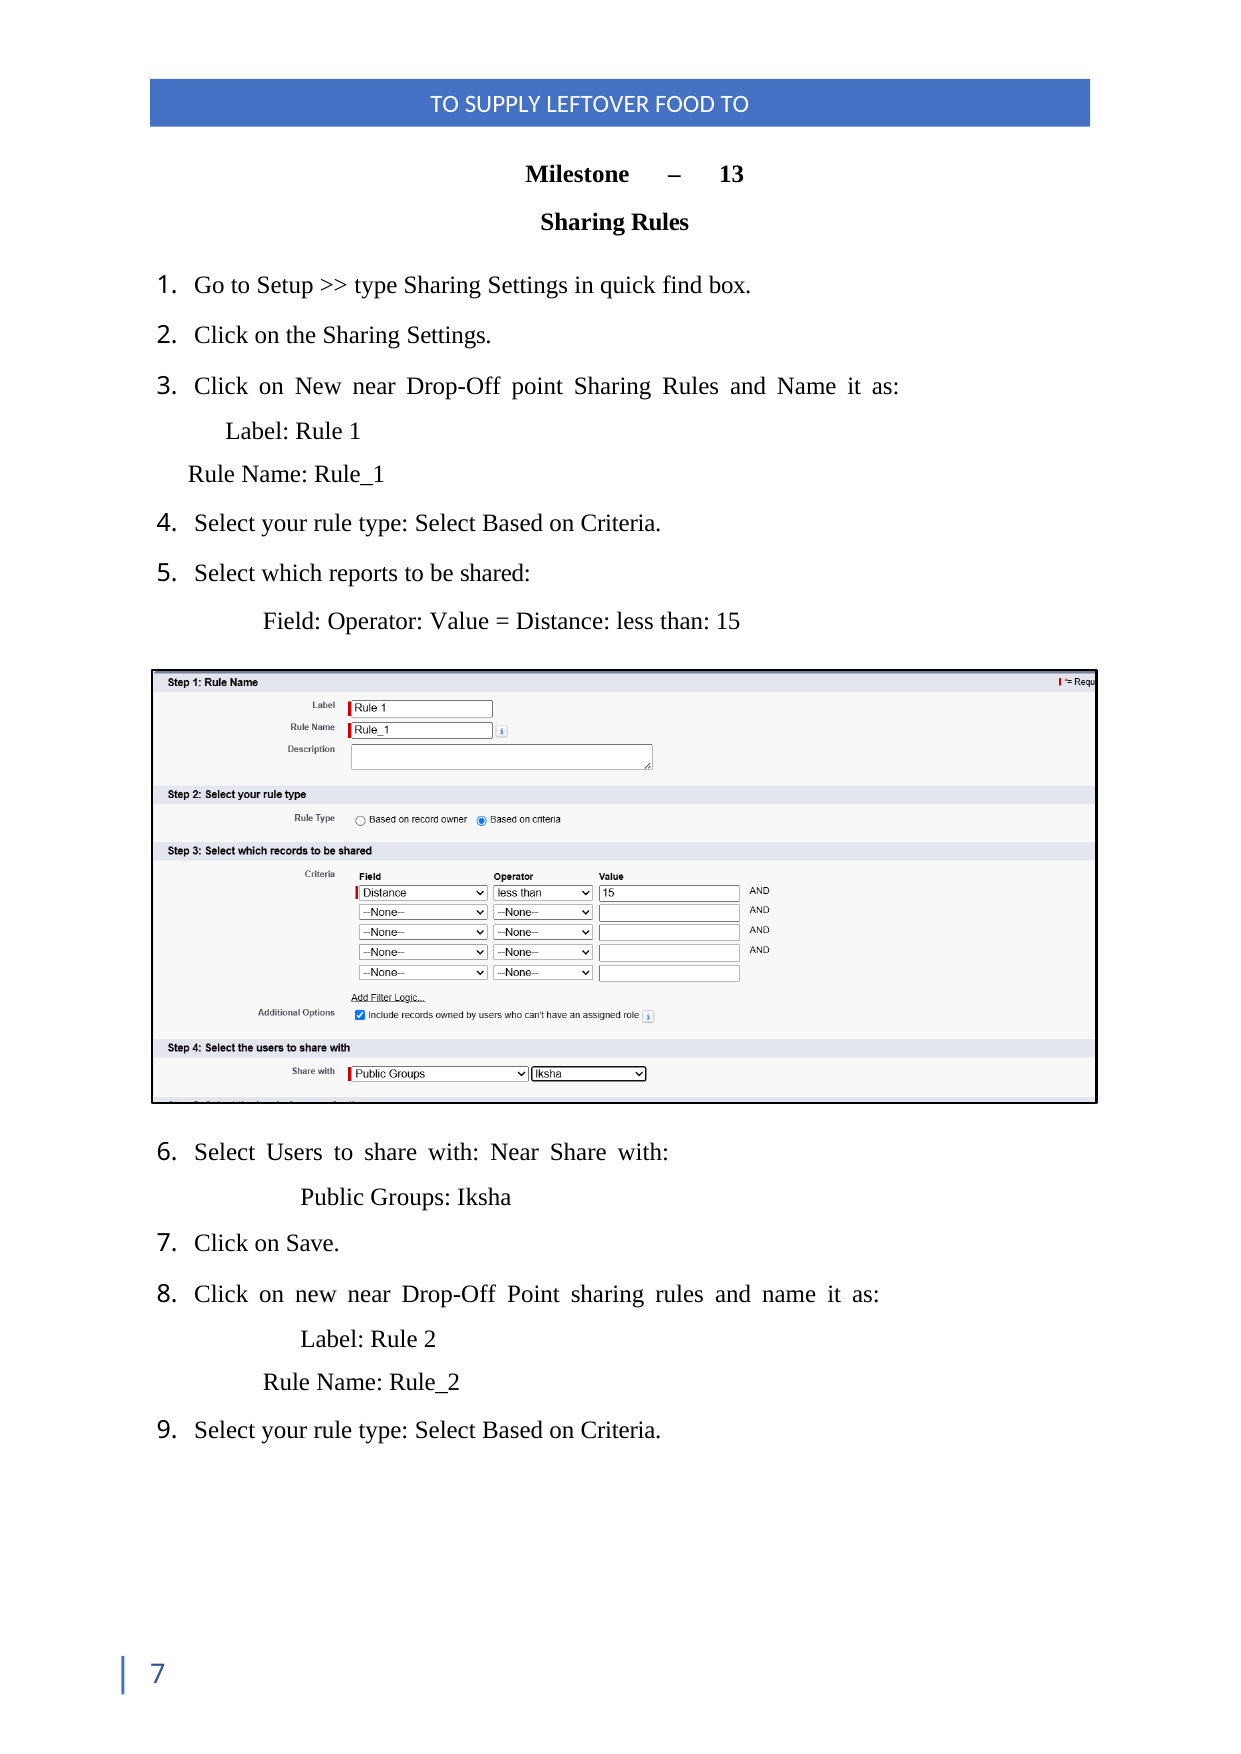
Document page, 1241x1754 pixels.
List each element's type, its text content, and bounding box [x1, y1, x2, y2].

text Rule Name: Rule_1 [188, 459, 1107, 488]
text Field: Operator: Value = Distance: less than: 15 [263, 606, 1107, 635]
list Select your rule type: Select Based on Criteria. [156, 504, 1107, 538]
list Select which reports to be shared: [156, 555, 1107, 589]
list Click on New near Drop-Off point Sharing Rules and Name it as: Label: Rule 1 [156, 367, 899, 444]
list Go to Setup >> type Sharing Settings in quick find box. [156, 266, 1107, 300]
text Rule Name: Rule_2 [263, 1367, 1107, 1395]
subtitle Milestone – 13 Sharing Rules [525, 159, 744, 236]
picture [153, 671, 1095, 1102]
list Click on Save. [156, 1225, 1107, 1259]
list Select Users to share with: Near Share with: Public Groups: Iksha [156, 1133, 669, 1210]
list Click on new near Drop-Off Point sharing rules and name it as: Label: Rule 2 [156, 1276, 880, 1352]
list Select your rule type: Select Based on Criteria. [156, 1412, 1107, 1446]
list Click on the Sharing Settings. [156, 317, 1107, 351]
